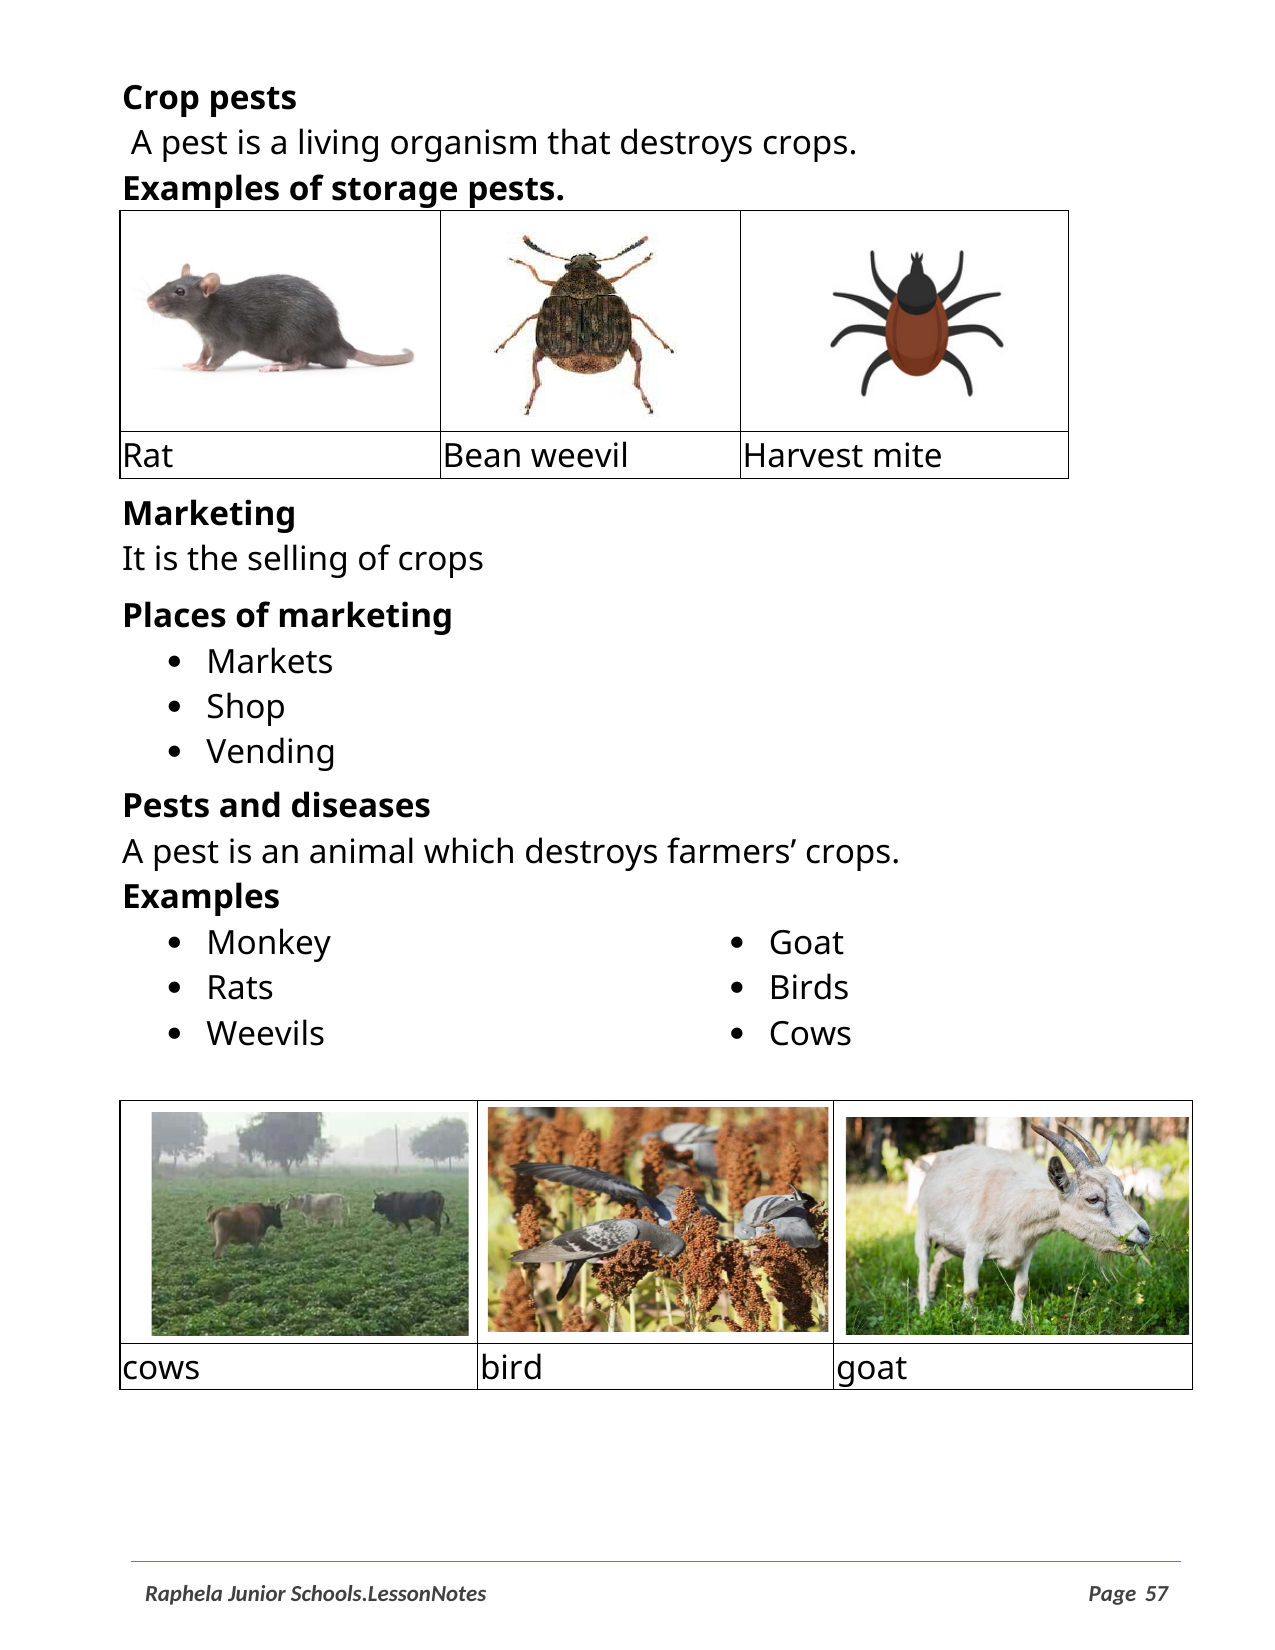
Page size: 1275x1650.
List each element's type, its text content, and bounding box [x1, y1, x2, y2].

text Examples [122, 873, 1181, 918]
table_header [441, 211, 740, 431]
table_cell Rat [121, 432, 440, 477]
text Places of marketing [122, 592, 1181, 637]
text Crop pests [122, 73, 1181, 119]
table_cell Bean weevil [441, 432, 740, 477]
table_header [121, 211, 440, 431]
table_header [834, 1101, 1192, 1343]
list Shop [169, 683, 1181, 728]
picture [131, 239, 416, 407]
list Monkey [169, 918, 619, 964]
table_cell Harvest mite [741, 432, 1068, 477]
picture [489, 232, 679, 418]
table_header [478, 1101, 833, 1343]
text Examples of storage pests. [122, 164, 1181, 210]
picture [487, 1107, 829, 1332]
table_header [741, 211, 1068, 431]
text It is the selling of crops [122, 535, 1181, 581]
list Goat [731, 918, 1181, 964]
text Marketing [122, 490, 1181, 535]
picture [824, 242, 1009, 408]
list Birds [731, 964, 1181, 1009]
list Rats [169, 964, 619, 1009]
text A pest is a living organism that destroys crops. [122, 119, 1181, 164]
picture [845, 1117, 1190, 1335]
list Weevils [169, 1009, 619, 1055]
text Pests and diseases [122, 782, 1181, 828]
list Cows [731, 1009, 1181, 1055]
table_cell cows [121, 1344, 477, 1389]
picture [151, 1112, 469, 1336]
text A pest is an animal which destroys farmers’ crops. [122, 828, 1181, 873]
table_cell goat [834, 1344, 1192, 1389]
table_cell bird [478, 1344, 833, 1389]
list Vending [169, 728, 1181, 774]
table_header [121, 1101, 477, 1343]
list Markets [169, 637, 1181, 683]
